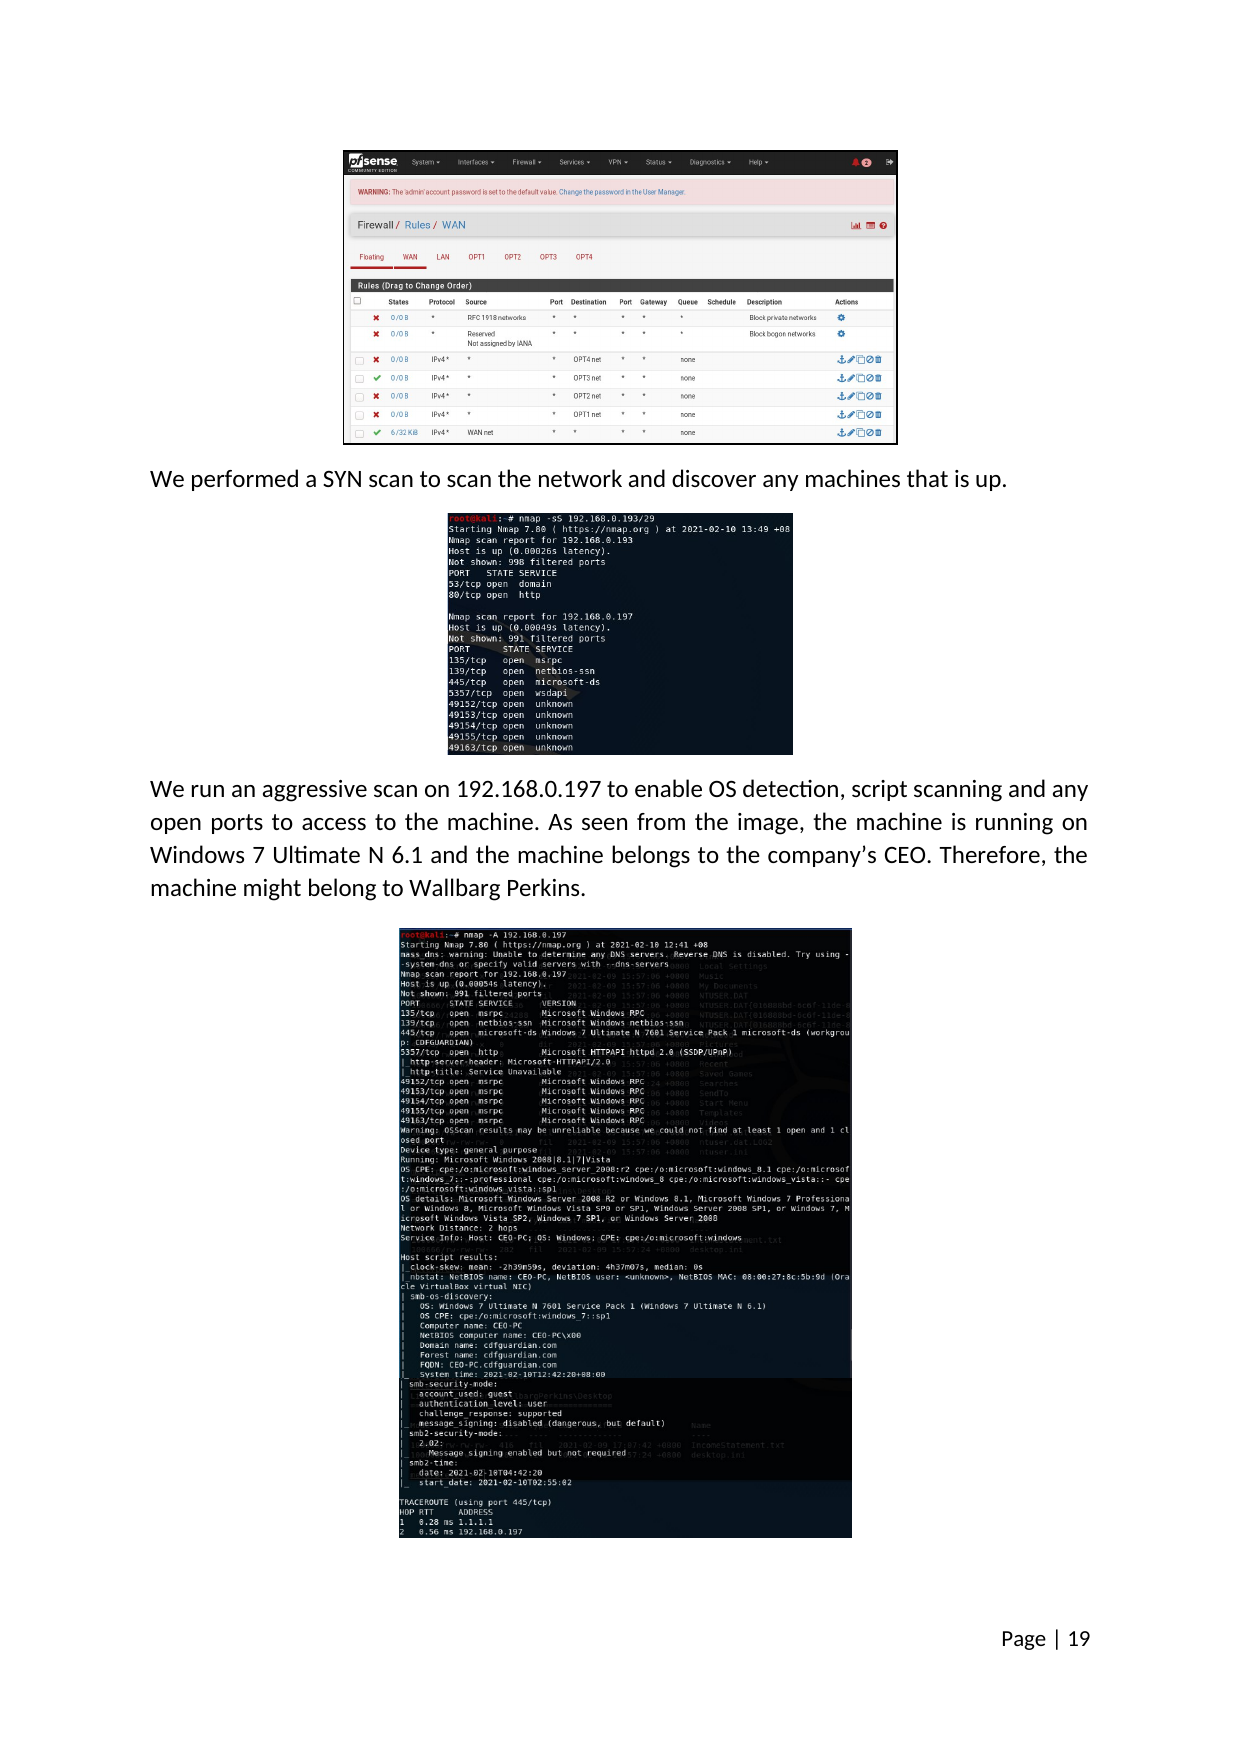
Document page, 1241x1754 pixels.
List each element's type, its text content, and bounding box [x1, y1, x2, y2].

text We performed a SYN scan to scan the network and discover any machines that is up. [150, 463, 1090, 494]
picture [399, 928, 852, 1538]
picture [447, 513, 793, 755]
picture [344, 152, 896, 443]
text We run an aggressive scan on 192.168.0.197 to enable OS detection, script scanning and any open ports to access to the machine. As seen from the image, the machine is running on Windows 7 Ultimate N 6.1 and the machine belongs to the company’s CEO. Therefore, the machine might belong to Wallbarg Perkins. [150, 773, 1090, 902]
